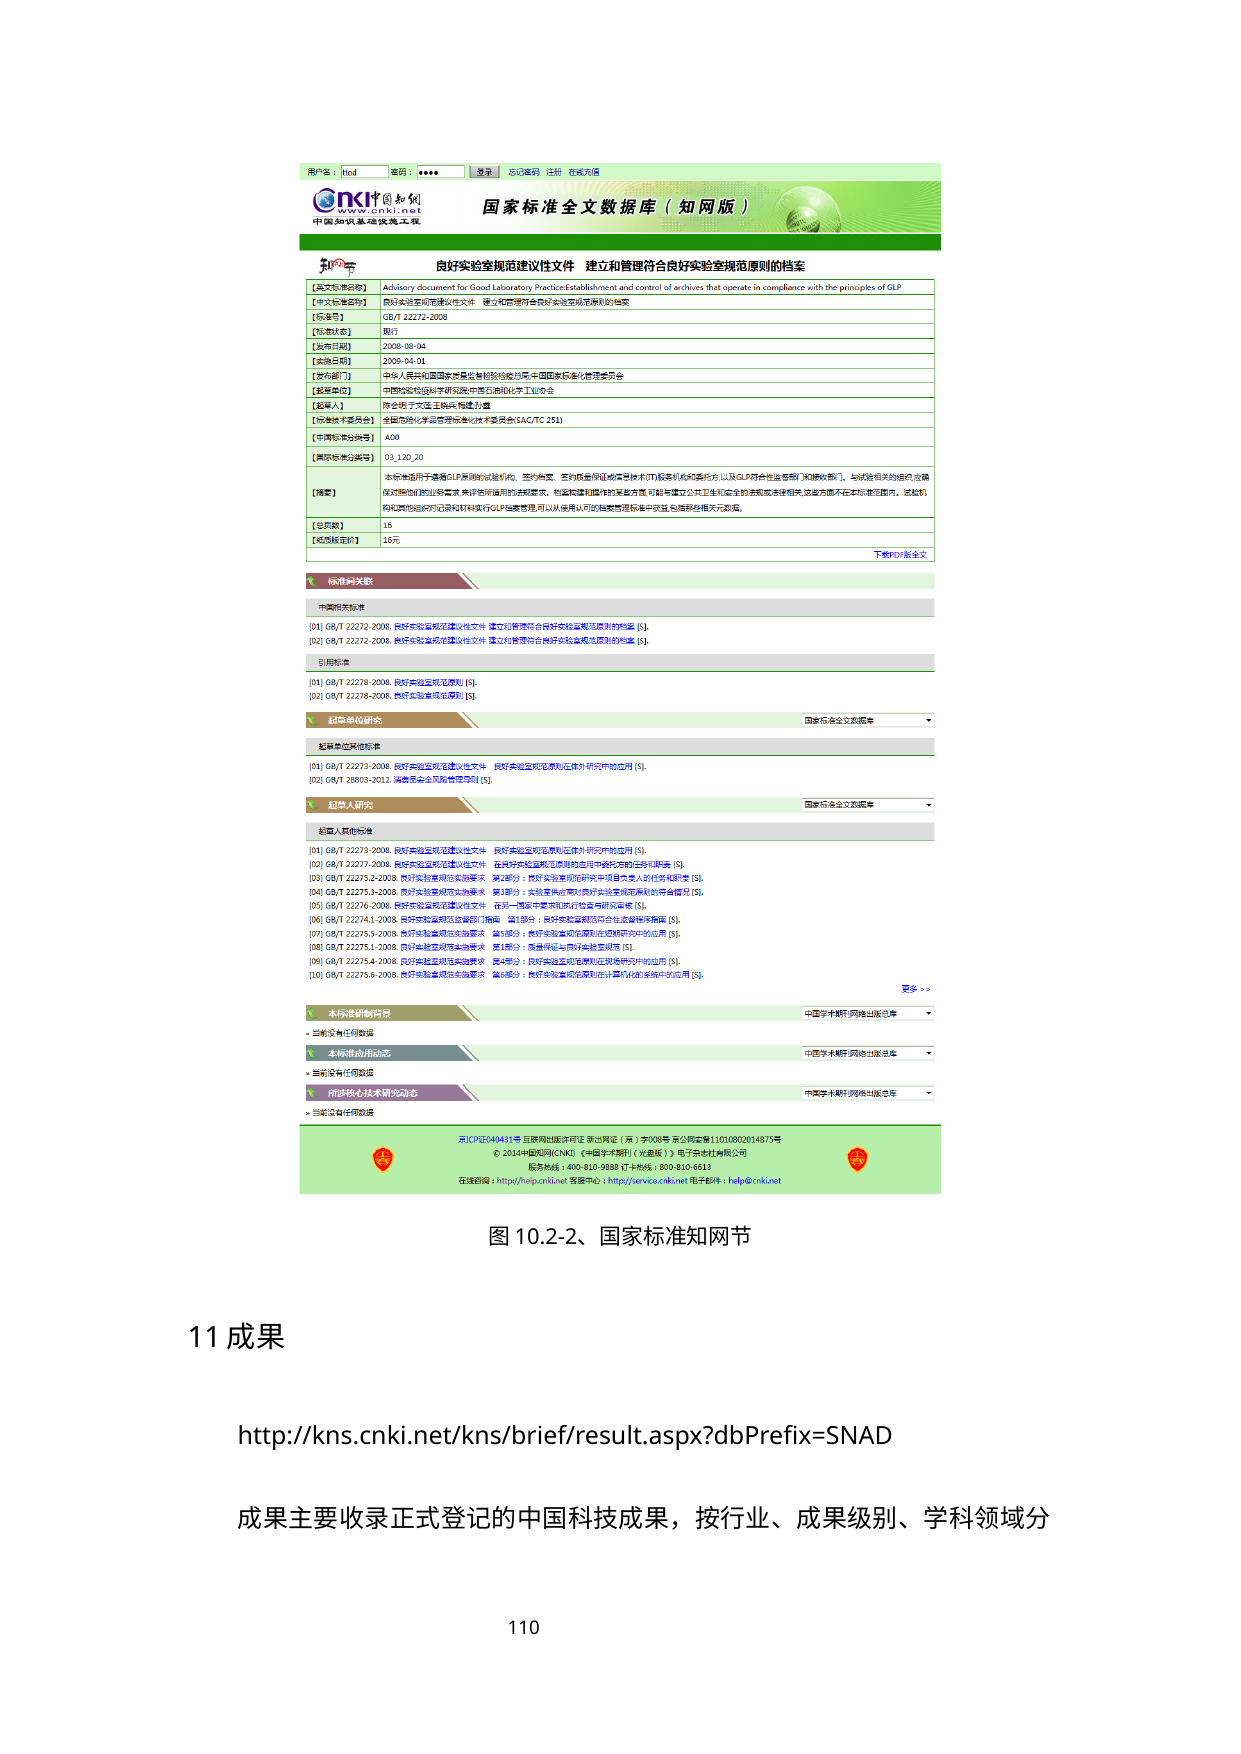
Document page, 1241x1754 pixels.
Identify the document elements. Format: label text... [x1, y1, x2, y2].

picture [187, 162, 1052, 1194]
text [187, 1484, 1053, 1549]
subtitle 11成果 [187, 1303, 1053, 1368]
text 图10.2-2、国家标准知网节 [187, 1219, 1053, 1251]
text http://kns.cnki.net/kns/brief/result.aspx?dbPrefix=SNAD [187, 1402, 1053, 1467]
